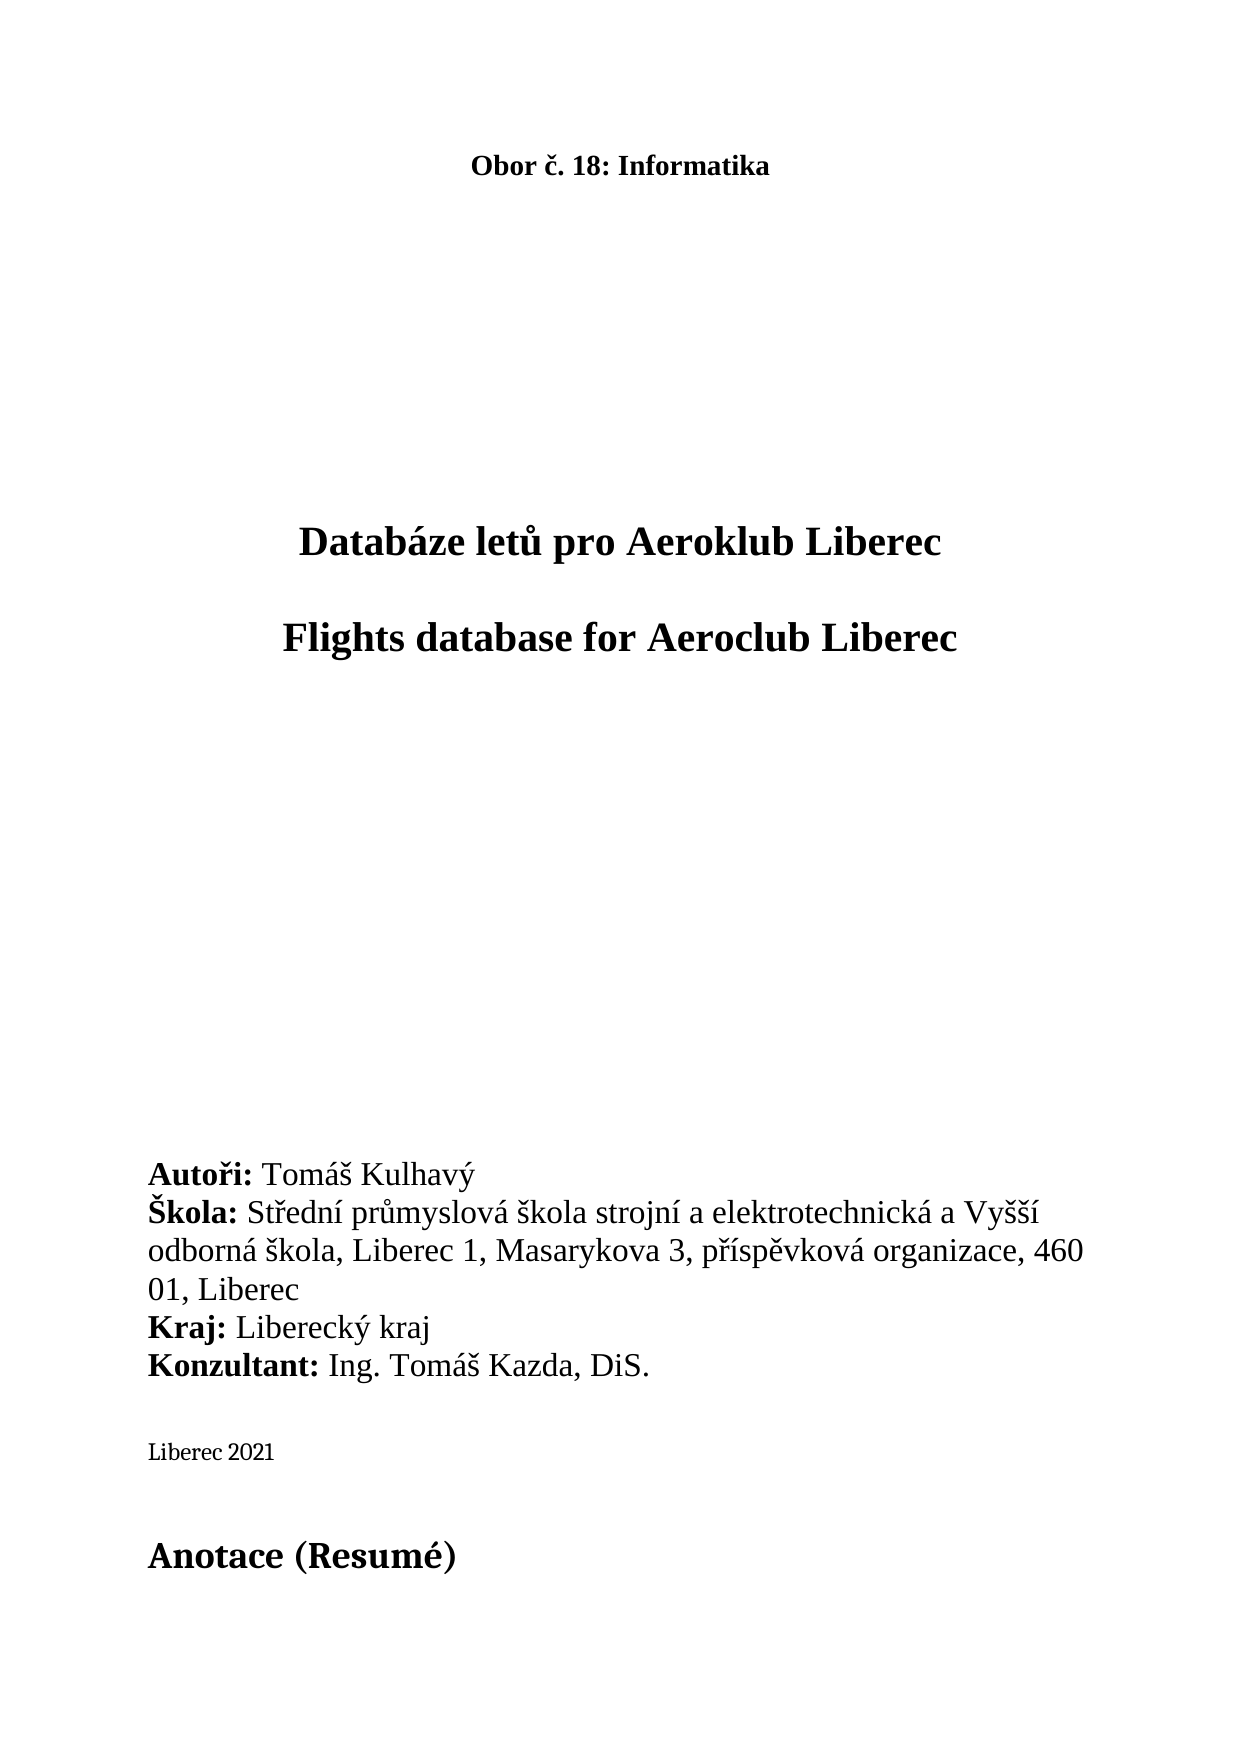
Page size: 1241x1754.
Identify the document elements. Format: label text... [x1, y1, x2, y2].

text Databáze letů pro Aeroklub Liberec [148, 517, 1093, 564]
text Anotace (Resumé) [148, 1534, 1093, 1578]
text Autoři: Tomáš Kulhavý [148, 1154, 1093, 1192]
text Kraj: Liberecký kraj [148, 1307, 1093, 1346]
text Flights database for Aeroclub Liberec [148, 612, 1093, 660]
text Liberec 2021 [148, 1438, 1093, 1466]
text Konzultant: Ing. Tomáš Kazda, DiS. [148, 1346, 1093, 1384]
text Obor č. 18: Informatika [148, 148, 1093, 181]
text Škola: Střední průmyslová škola strojní a elektrotechnická a Vyšší odborná škola, Liberec 1, Masarykova 3, příspěvková organizace, 460 01, Liberec [148, 1192, 1093, 1307]
